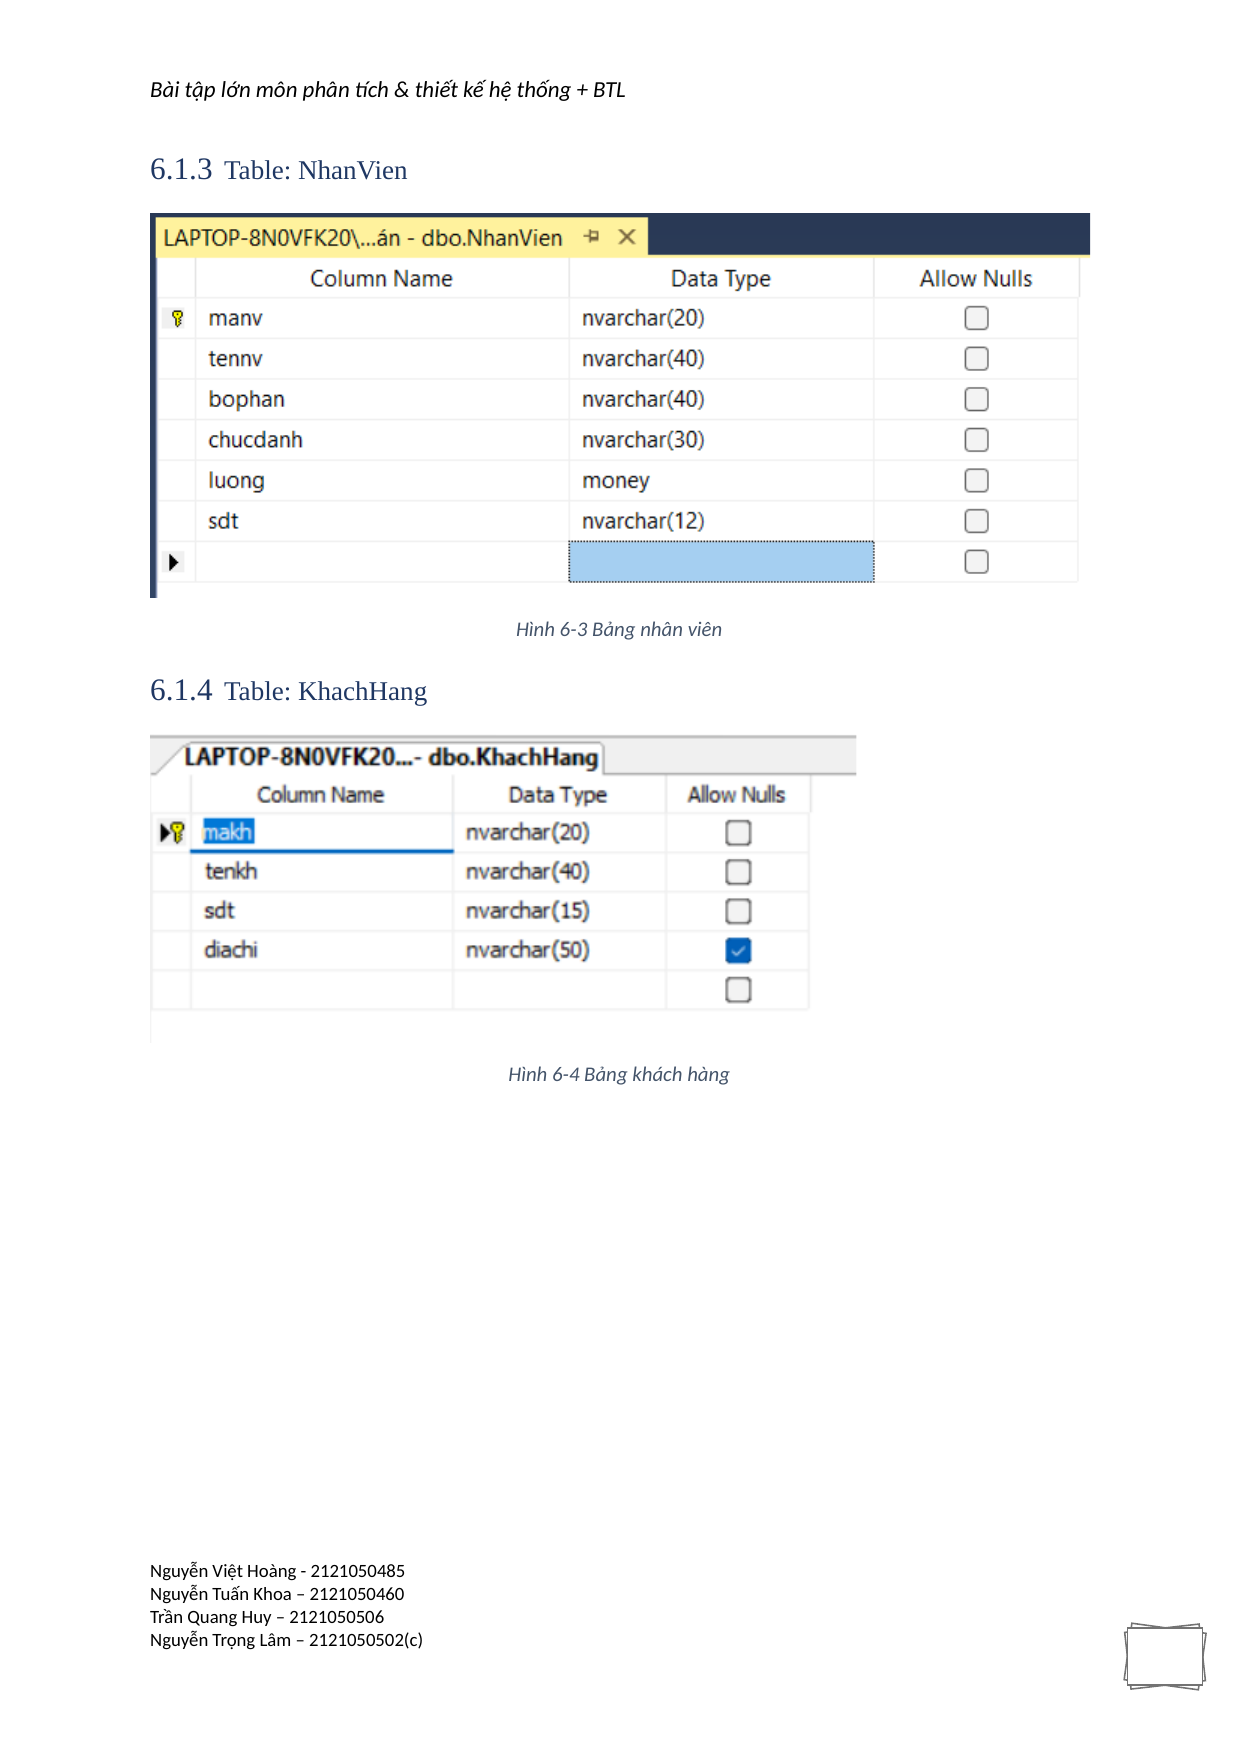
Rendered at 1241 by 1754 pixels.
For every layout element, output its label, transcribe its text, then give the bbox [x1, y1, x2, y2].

subtitle Table: NhanVien [150, 150, 1090, 186]
text Hình 6-4 Bảng khách hàng [150, 1061, 1090, 1087]
picture [150, 734, 857, 1043]
picture [150, 213, 1091, 598]
subtitle Table: KhachHang [150, 671, 1090, 707]
text Hình 6-3 Bảng nhân viên [150, 616, 1090, 642]
